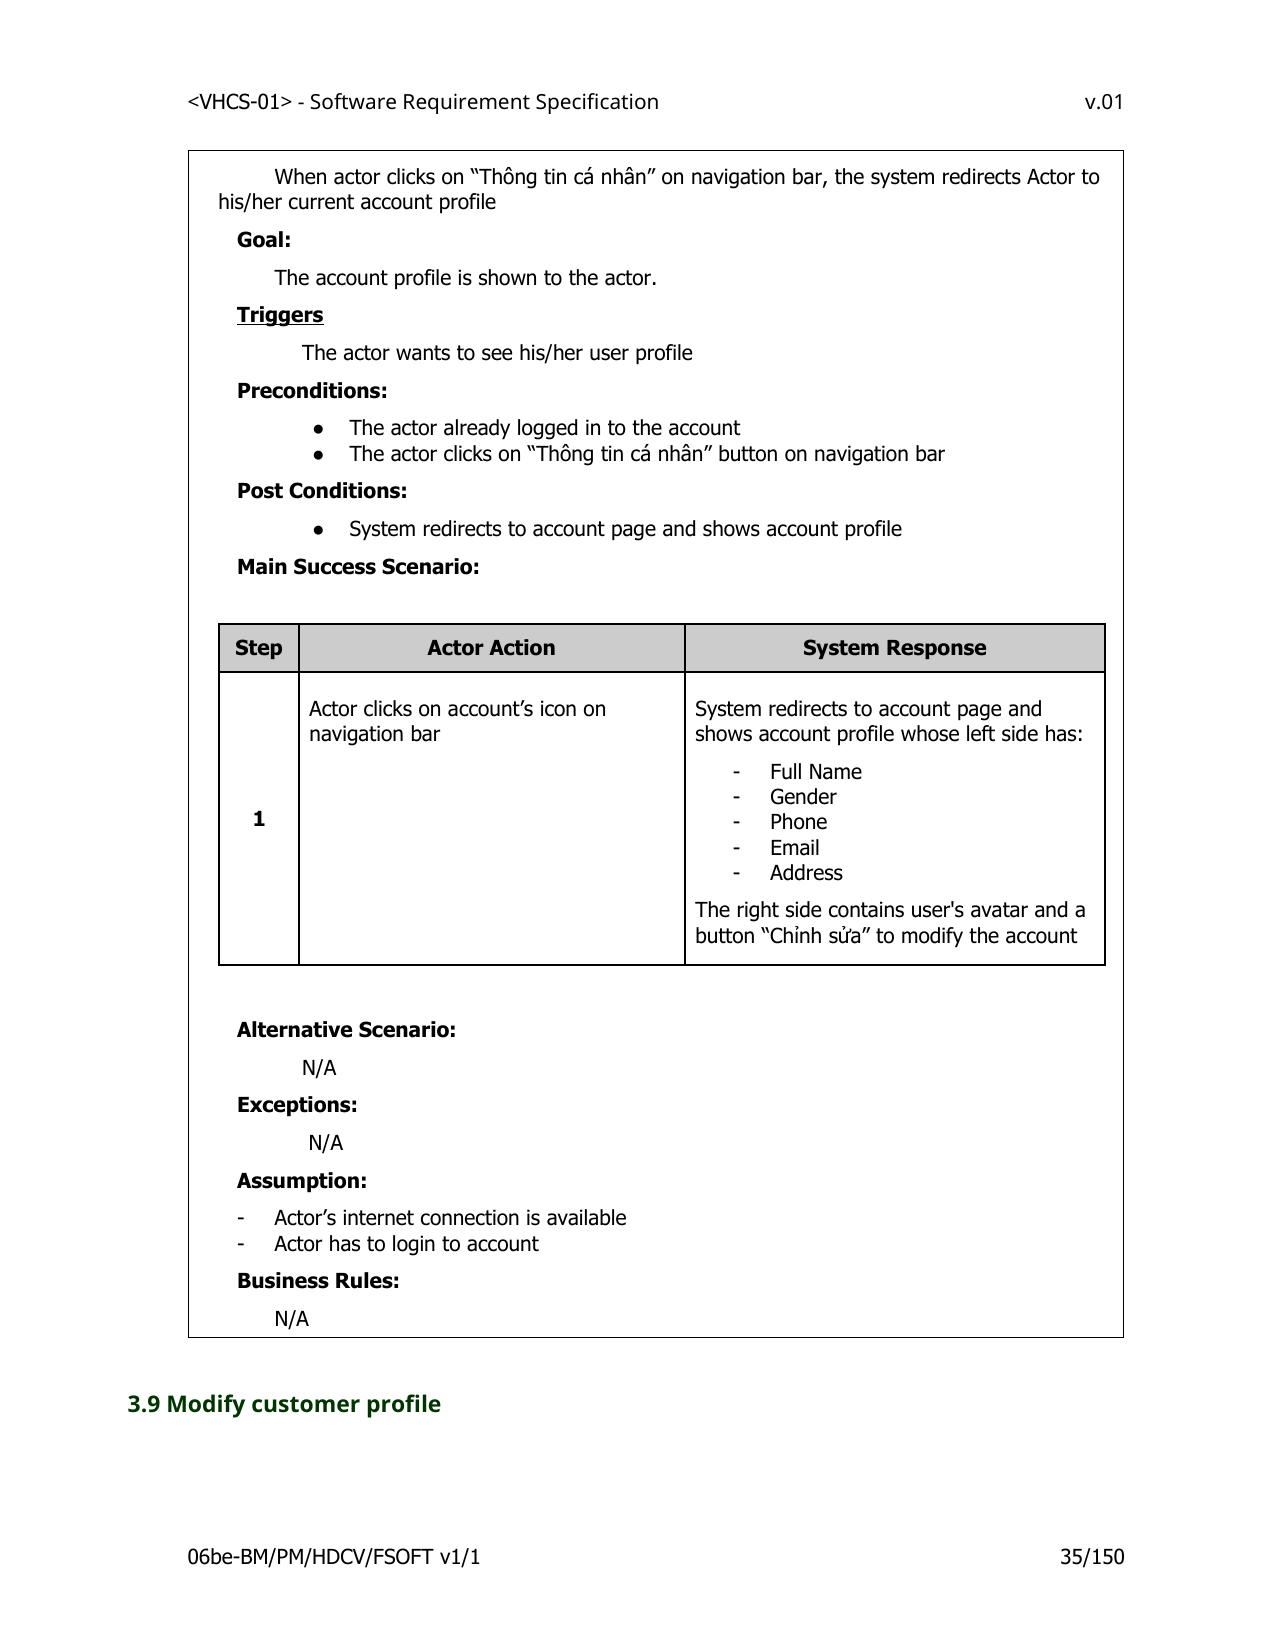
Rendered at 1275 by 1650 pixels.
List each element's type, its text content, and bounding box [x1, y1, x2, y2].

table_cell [189, 151, 1123, 1337]
subtitle 3.9 Modify customer profile [127, 1388, 1125, 1419]
